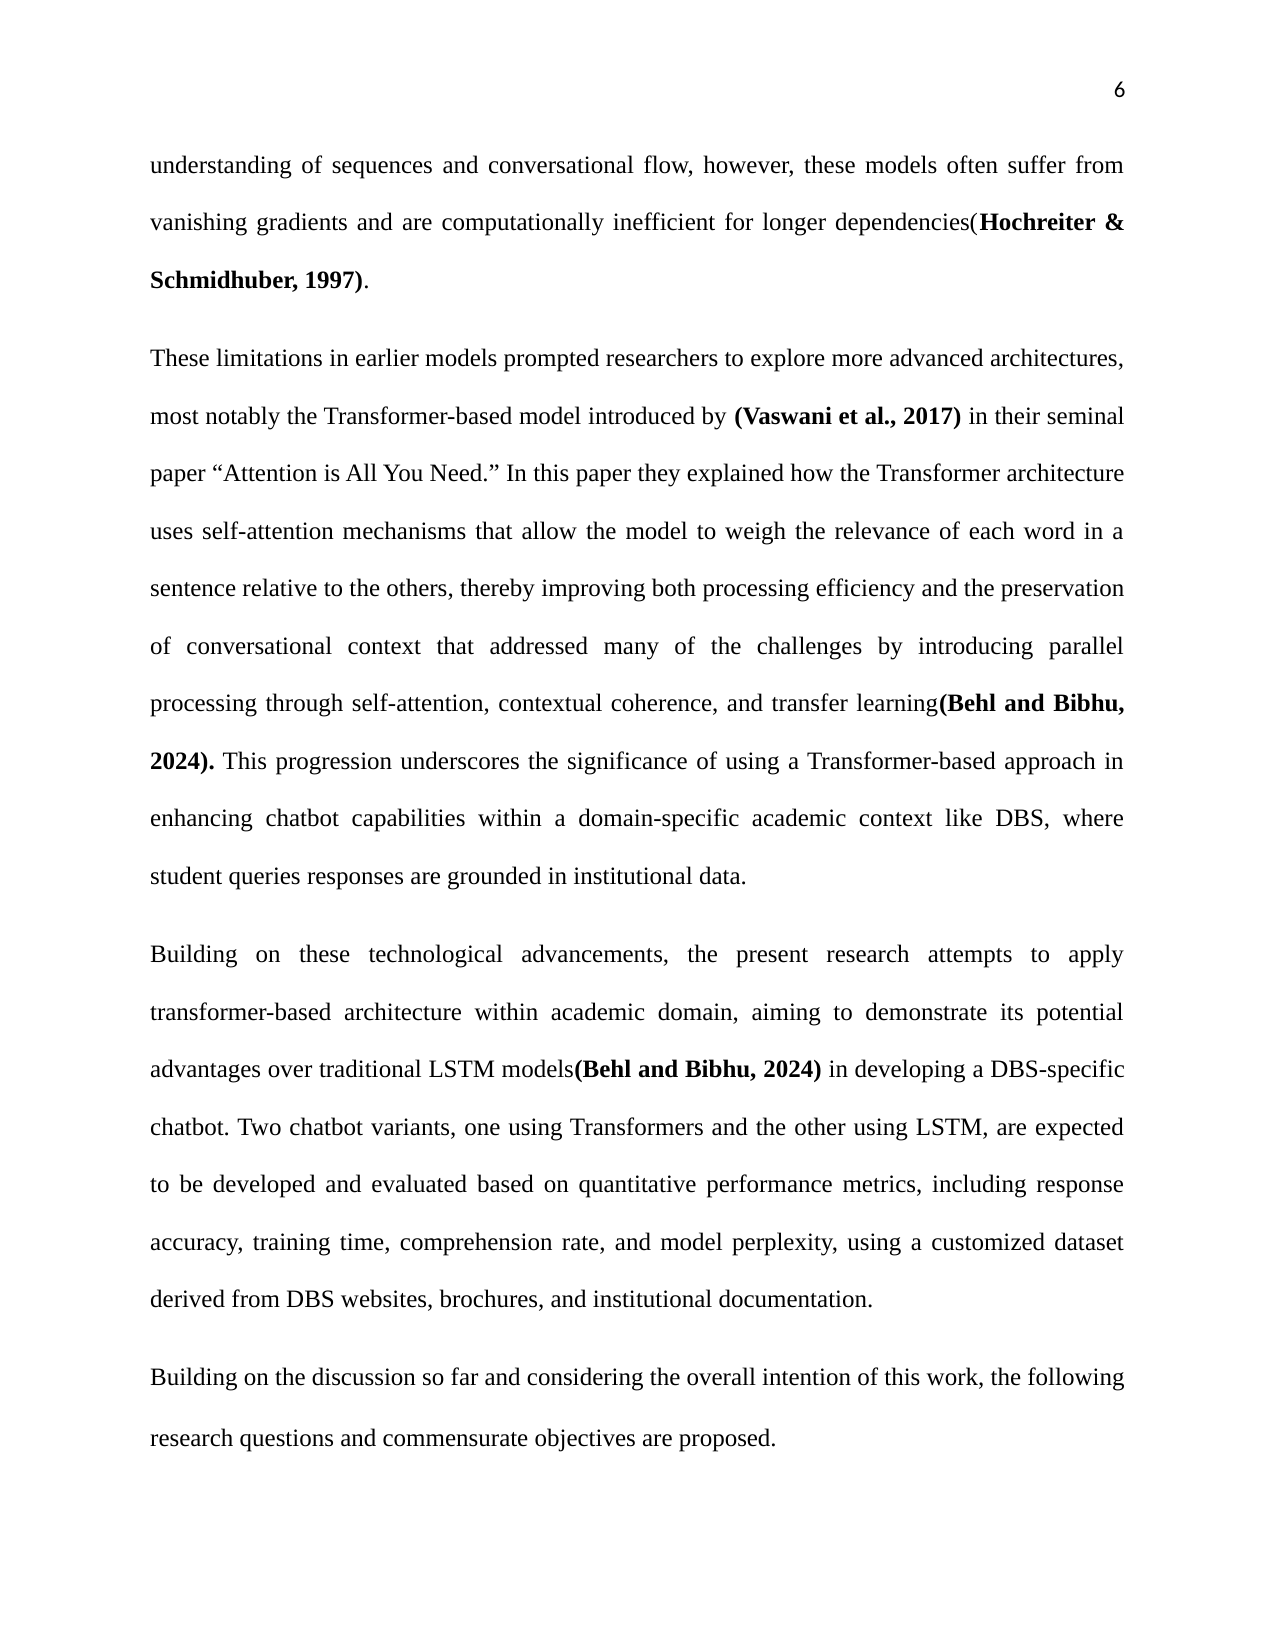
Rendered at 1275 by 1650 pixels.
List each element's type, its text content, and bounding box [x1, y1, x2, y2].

text Building on these technological advancements, the present research attempts to apply transformer-based architecture within academic domain, aiming to demonstrate its potential advantages over traditional LSTM models(Behl and Bibhu, 2024) in developing a DBS-specific chatbot. Two chatbot variants, one using Transformers and the other using LSTM, are expected to be developed and evaluated based on quantitative performance metrics, including response accuracy, training time, comprehension rate, and model perplexity, using a customized dataset derived from DBS websites, brochures, and institutional documentation. [150, 939, 1125, 1313]
text These limitations in earlier models prompted researchers to explore more advanced architectures, most notably the Transformer-based model introduced by (Vaswani et al., 2017) in their seminal paper “Attention is All You Need.” In this paper they explained how the Transformer architecture uses self-attention mechanisms that allow the model to weigh the relevance of each word in a sentence relative to the others, thereby improving both processing efficiency and the preservation of conversational context that addressed many of the challenges by introducing parallel processing through self-attention, contextual coherence, and transfer learning(Behl and Bibhu, 2024). This progression underscores the significance of using a Transformer-based approach in enhancing chatbot capabilities within a domain-specific academic context like DBS, where student queries responses are grounded in institutional data. [150, 343, 1125, 889]
text Building on the discussion so far and considering the overall intention of this work, the following research questions and commensurate objectives are proposed. [150, 1362, 1125, 1452]
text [150, 150, 1125, 294]
